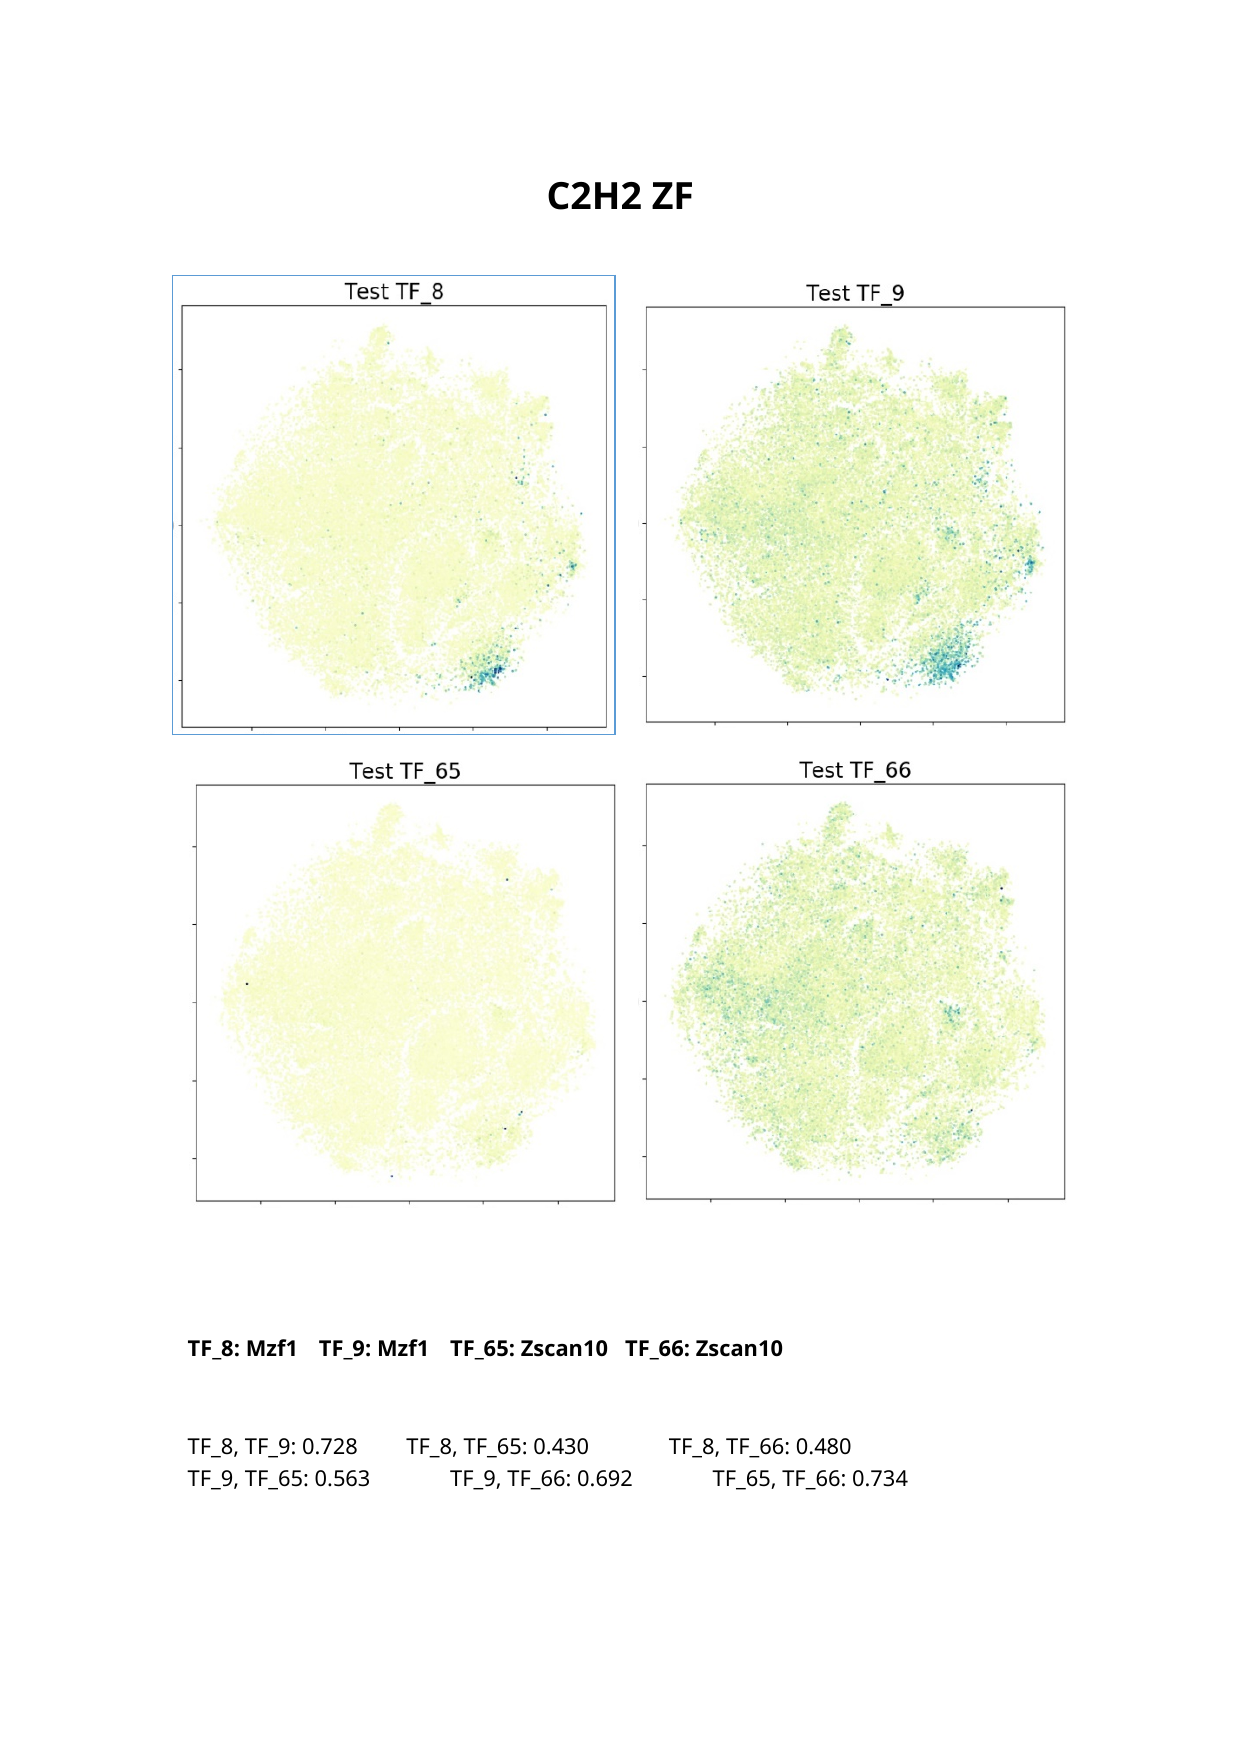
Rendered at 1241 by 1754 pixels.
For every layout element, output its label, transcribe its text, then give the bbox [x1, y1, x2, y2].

picture [638, 754, 1072, 1205]
text TF_8: Mzf1 TF_9: Mzf1 TF_65: Zscan10 TF_66: Zscan10 [187, 1332, 1053, 1364]
picture [173, 276, 614, 734]
picture [638, 277, 1072, 728]
text C2H2 ZF [187, 162, 1053, 227]
text TF_8, TF_9: 0.728 TF_8, TF_65: 0.430 TF_8, TF_66: 0.480 [187, 1429, 1053, 1462]
picture [189, 755, 621, 1208]
text TF_9, TF_65: 0.563 TF_9, TF_66: 0.692 TF_65, TF_66: 0.734 [187, 1462, 1053, 1494]
